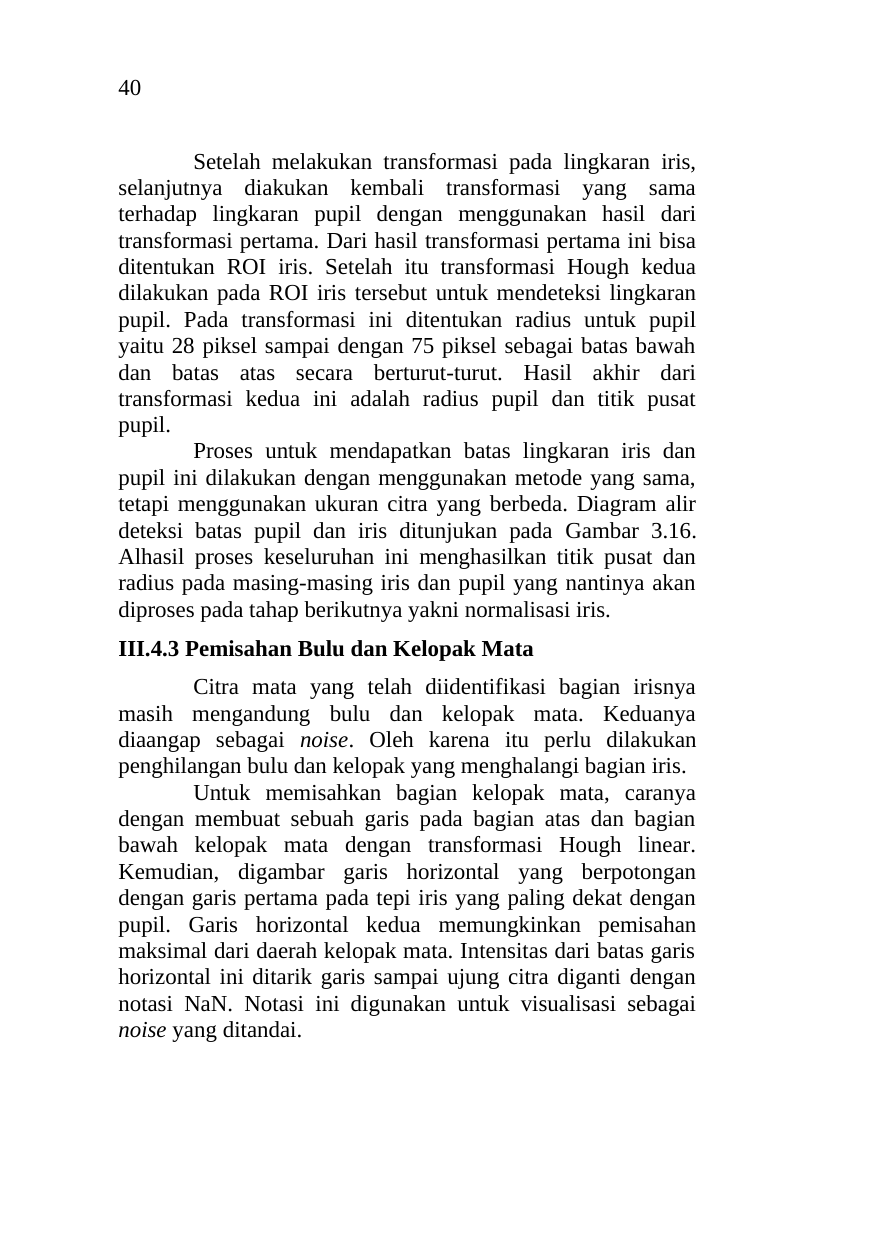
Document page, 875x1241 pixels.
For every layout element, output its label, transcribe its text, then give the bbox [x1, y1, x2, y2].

text Setelah melakukan transformasi pada lingkaran iris, selanjutnya diakukan kembali transformasi yang sama terhadap lingkaran pupil dengan menggunakan hasil dari transformasi pertama. Dari hasil transformasi pertama ini bisa ditentukan ROI iris. Setelah itu transformasi Hough kedua dilakukan pada ROI iris tersebut untuk mendeteksi lingkaran pupil. Pada transformasi ini ditentukan radius untuk pupil yaitu 28 piksel sampai dengan 75 piksel sebagai batas bawah dan batas atas secara berturut-turut. Hasil akhir dari transformasi kedua ini adalah radius pupil dan titik pusat pupil. [118, 148, 697, 438]
subtitle Pemisahan Bulu dan Kelopak Mata [118, 634, 697, 661]
text Citra mata yang telah diidentifikasi bagian irisnya masih mengandung bulu dan kelopak mata. Keduanya diaangap sebagai noise. Oleh karena itu perlu dilakukan penghilangan bulu dan kelopak yang menghalangi bagian iris. [118, 673, 697, 779]
text Untuk memisahkan bagian kelopak mata, caranya dengan membuat sebuah garis pada bagian atas dan bagian bawah kelopak mata dengan transformasi Hough linear. Kemudian, digambar garis horizontal yang berpotongan dengan garis pertama pada tepi iris yang paling dekat dengan pupil. Garis horizontal kedua memungkinkan pemisahan maksimal dari daerah kelopak mata. Intensitas dari batas garis horizontal ini ditarik garis sampai ujung citra diganti dengan notasi NaN. Notasi ini digunakan untuk visualisasi sebagai noise yang ditandai. [118, 779, 697, 1042]
